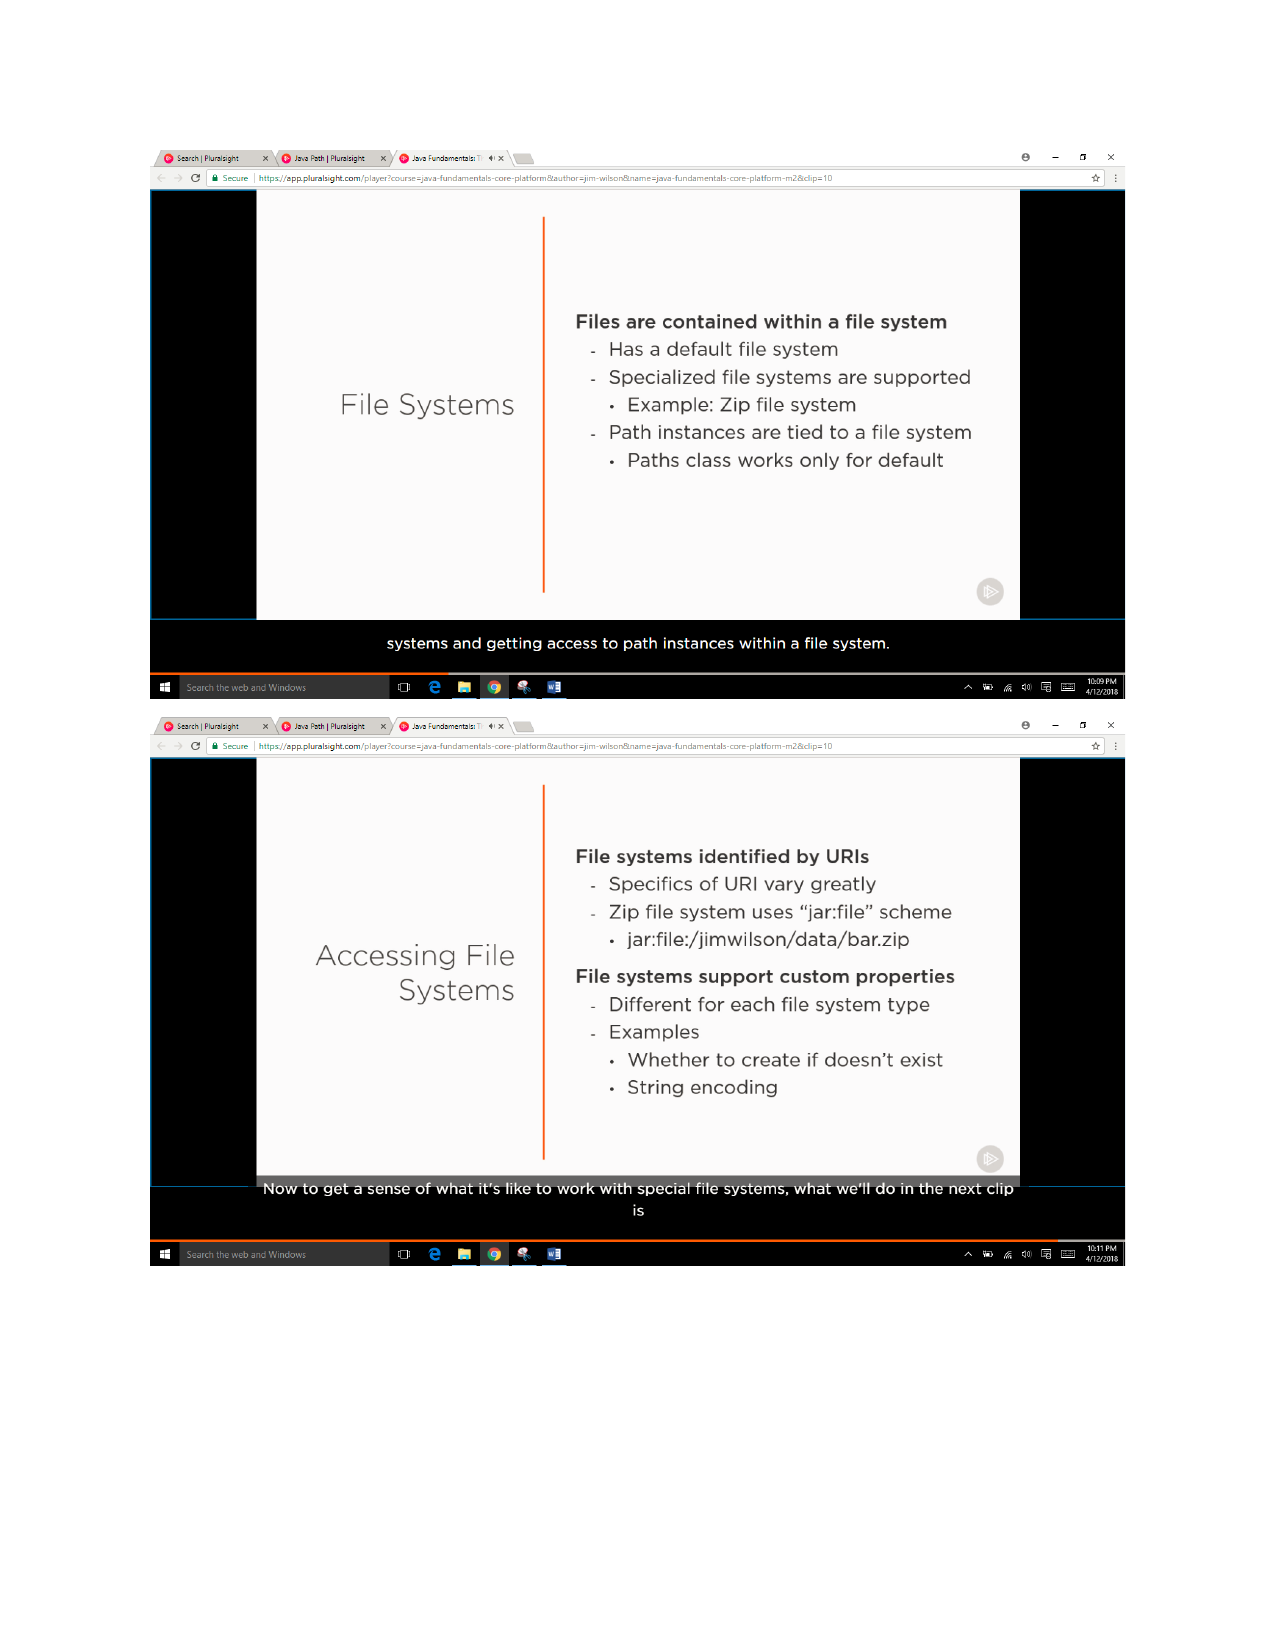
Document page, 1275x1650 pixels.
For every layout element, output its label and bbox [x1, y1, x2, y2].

picture [150, 717, 1125, 1266]
picture [150, 150, 1125, 699]
